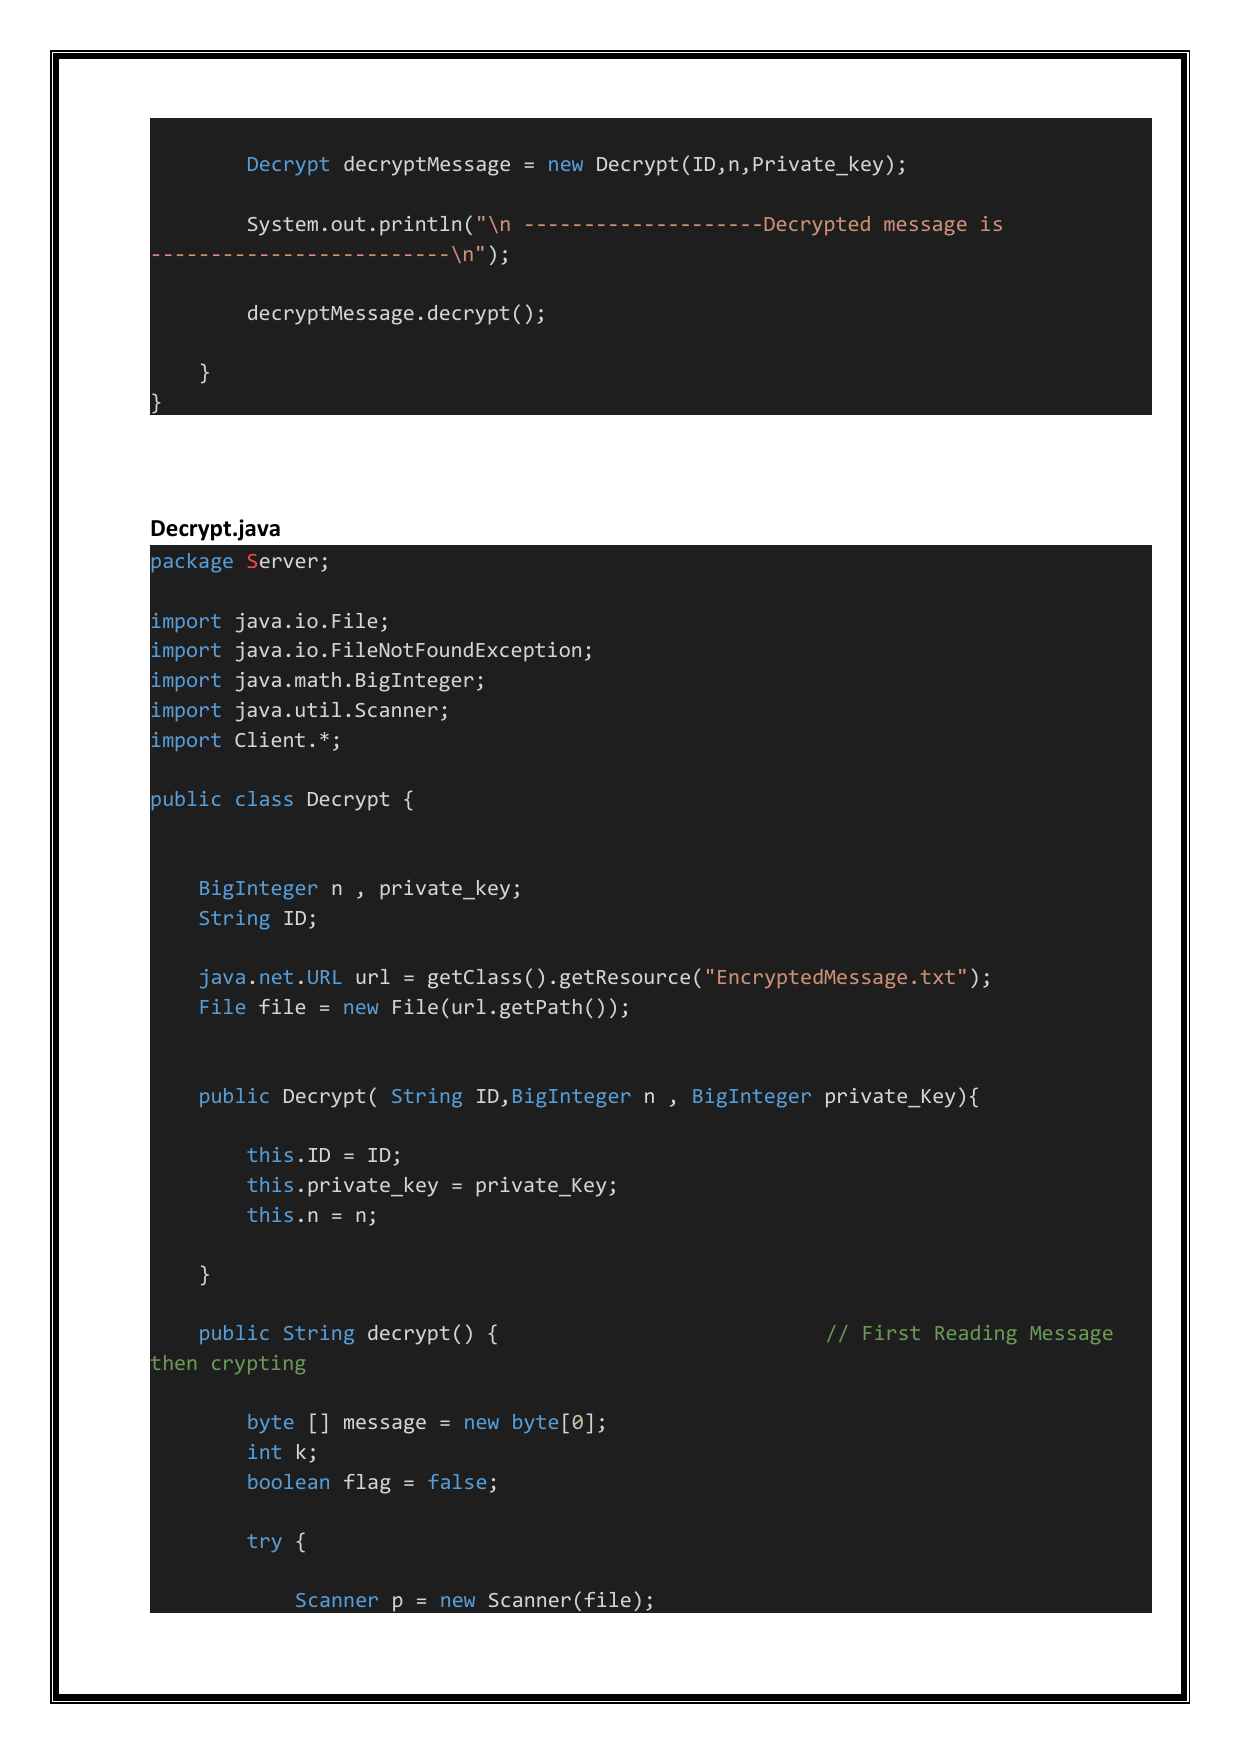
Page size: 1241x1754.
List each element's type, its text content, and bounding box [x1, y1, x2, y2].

text import java.util.Scanner; [150, 693, 1152, 723]
text decryptMessage.decrypt(); [150, 296, 1152, 326]
text import java.math.BigInteger; [150, 663, 1152, 693]
text Decrypt decryptMessage = new Decrypt(ID,n,Private_key); [150, 148, 1152, 177]
text public Decrypt( String ID,BigInteger n , BigInteger private_Key){ [150, 1079, 1152, 1109]
text public String decrypt() { // First Reading Message then crypting [150, 1317, 1152, 1376]
text package Server; [150, 545, 1152, 574]
text try { [150, 1524, 1152, 1554]
text } [150, 356, 1152, 385]
text import java.io.FileNotFoundException; [150, 634, 1152, 663]
text int k; [150, 1435, 1152, 1465]
text byte [] message = new byte[0]; [150, 1406, 1152, 1435]
text java.net.URL url = getClass().getResource("EncryptedMessage.txt"); [150, 960, 1152, 990]
text File file = new File(url.getPath()); [150, 990, 1152, 1020]
text System.out.println("\n --------------------Decrypted message is -------------------------\n"); [150, 207, 1152, 267]
text boolean flag = false; [150, 1465, 1152, 1495]
text import Client.*; [150, 723, 1152, 753]
text this.n = n; [150, 1198, 1152, 1228]
text this.private_key = private_Key; [150, 1168, 1152, 1198]
text Decrypt.java [150, 512, 1152, 542]
text Scanner p = new Scanner(file); [150, 1584, 1152, 1613]
text import java.io.File; [150, 604, 1152, 634]
text } [150, 385, 1152, 415]
text String ID; [150, 901, 1152, 931]
text this.ID = ID; [150, 1138, 1152, 1168]
text BigInteger n , private_key; [150, 871, 1152, 901]
text } [150, 1257, 1152, 1287]
text public class Decrypt { [150, 782, 1152, 812]
